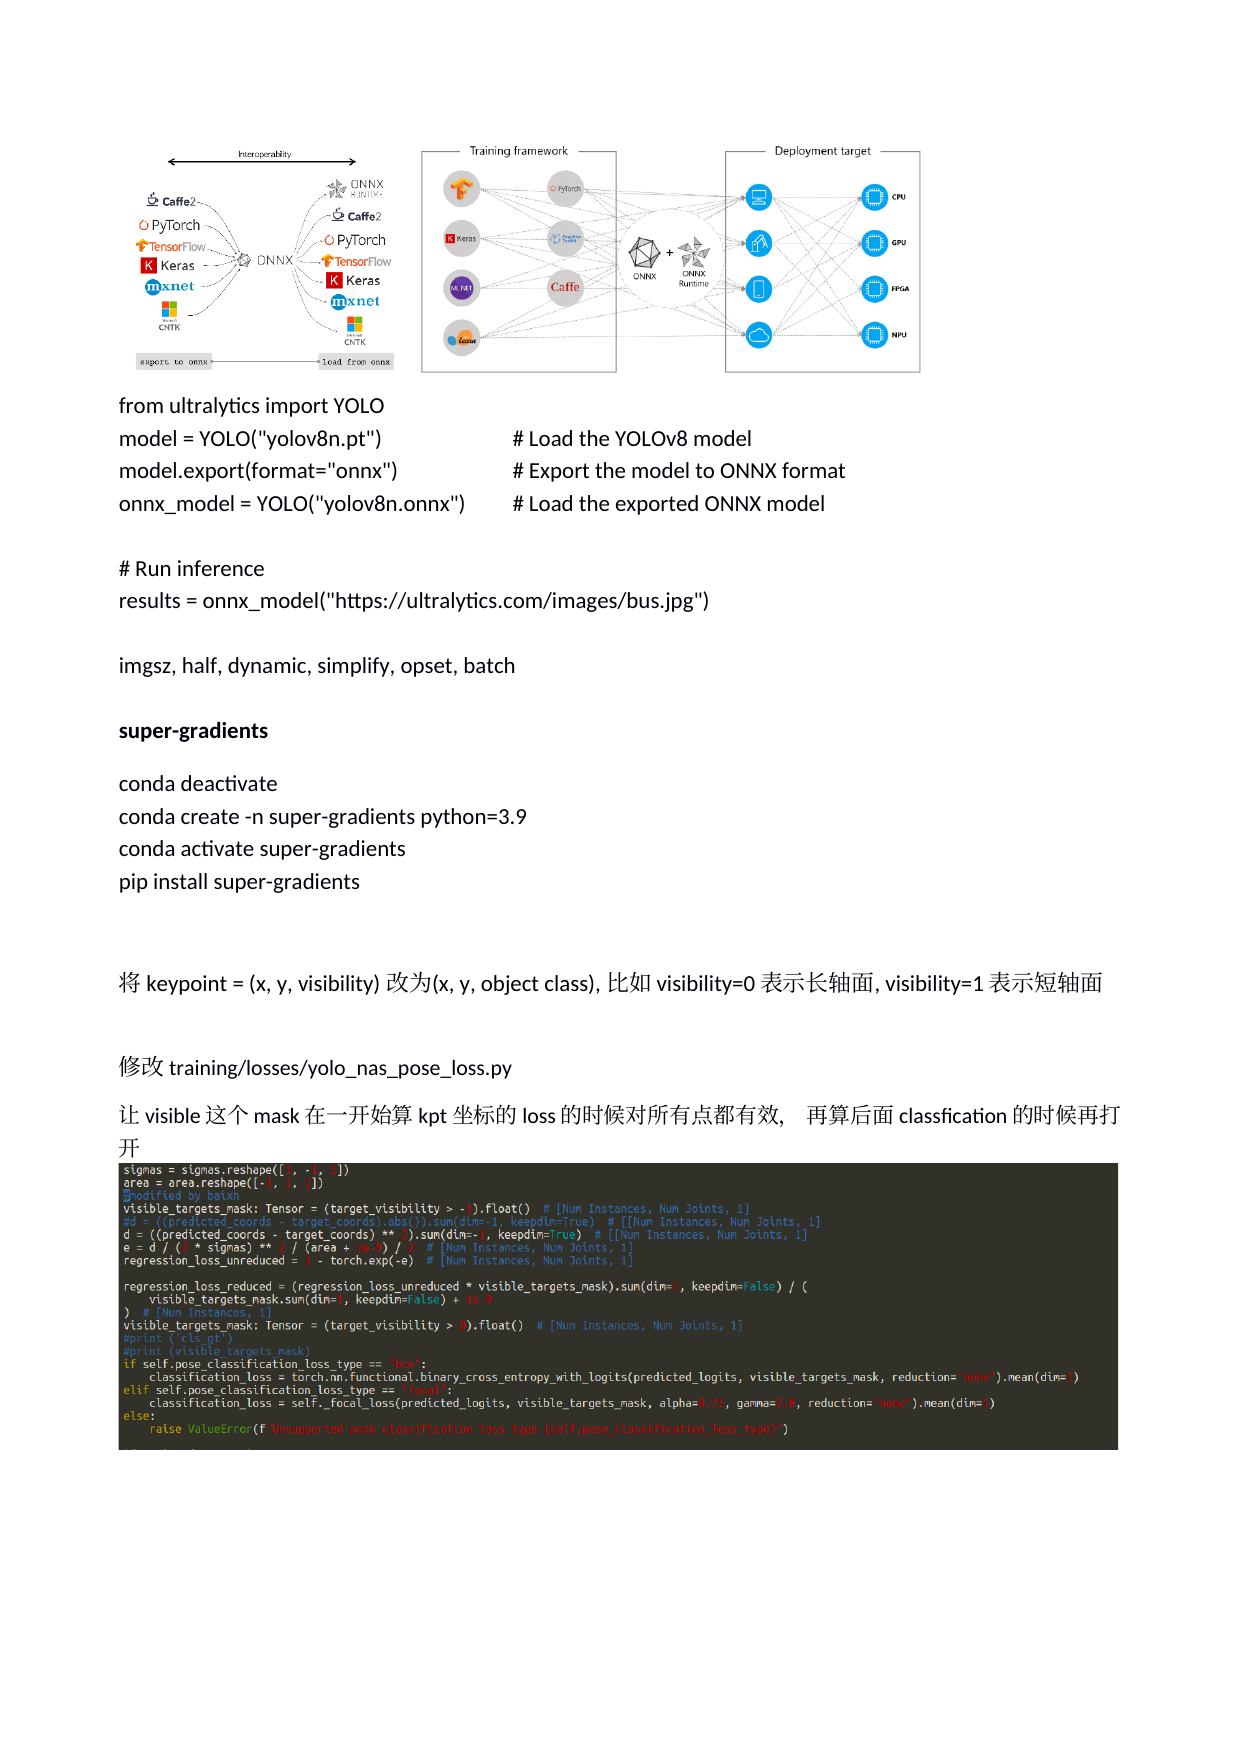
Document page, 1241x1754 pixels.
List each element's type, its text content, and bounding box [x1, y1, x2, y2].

text pip install super-gradients [118, 865, 1122, 897]
text imgsz, half, dynamic, simplify, opset, batch [118, 649, 1122, 682]
text # Run inference [118, 552, 1122, 584]
text model = YOLO("yolov8n.pt") # Load the YOLOv8 model [118, 422, 1122, 454]
text 修改training/losses/yolo_nas_pose_loss.py [118, 1033, 1122, 1098]
picture [118, 139, 411, 380]
text from ultralytics import YOLO [118, 389, 1122, 422]
text model.export(format="onnx") # Export the model to ONNX format [118, 454, 1122, 487]
text 让visible这个mask在一开始算kpt 坐标的loss的时候对所有点都有效， 再算后面classfication的时候再打开 [118, 1098, 1122, 1163]
subtitle super-gradients [118, 714, 1122, 747]
text 将keypoint = (x, y, visibility) 改为(x, y, object class), 比如visibility=0表示长轴面, visibility=1表示短轴面 [118, 949, 1122, 1014]
text results = onnx_model("https://ultralytics.com/images/bus.jpg") [118, 584, 1122, 617]
text conda activate super-gradients [118, 832, 1122, 865]
text conda create -n super-gradients python=3.9 [118, 800, 1122, 832]
text conda deactivate [118, 767, 1122, 800]
picture [118, 1163, 1119, 1450]
picture [416, 139, 926, 380]
text onnx_model = YOLO("yolov8n.onnx") # Load the exported ONNX model [118, 487, 1122, 519]
